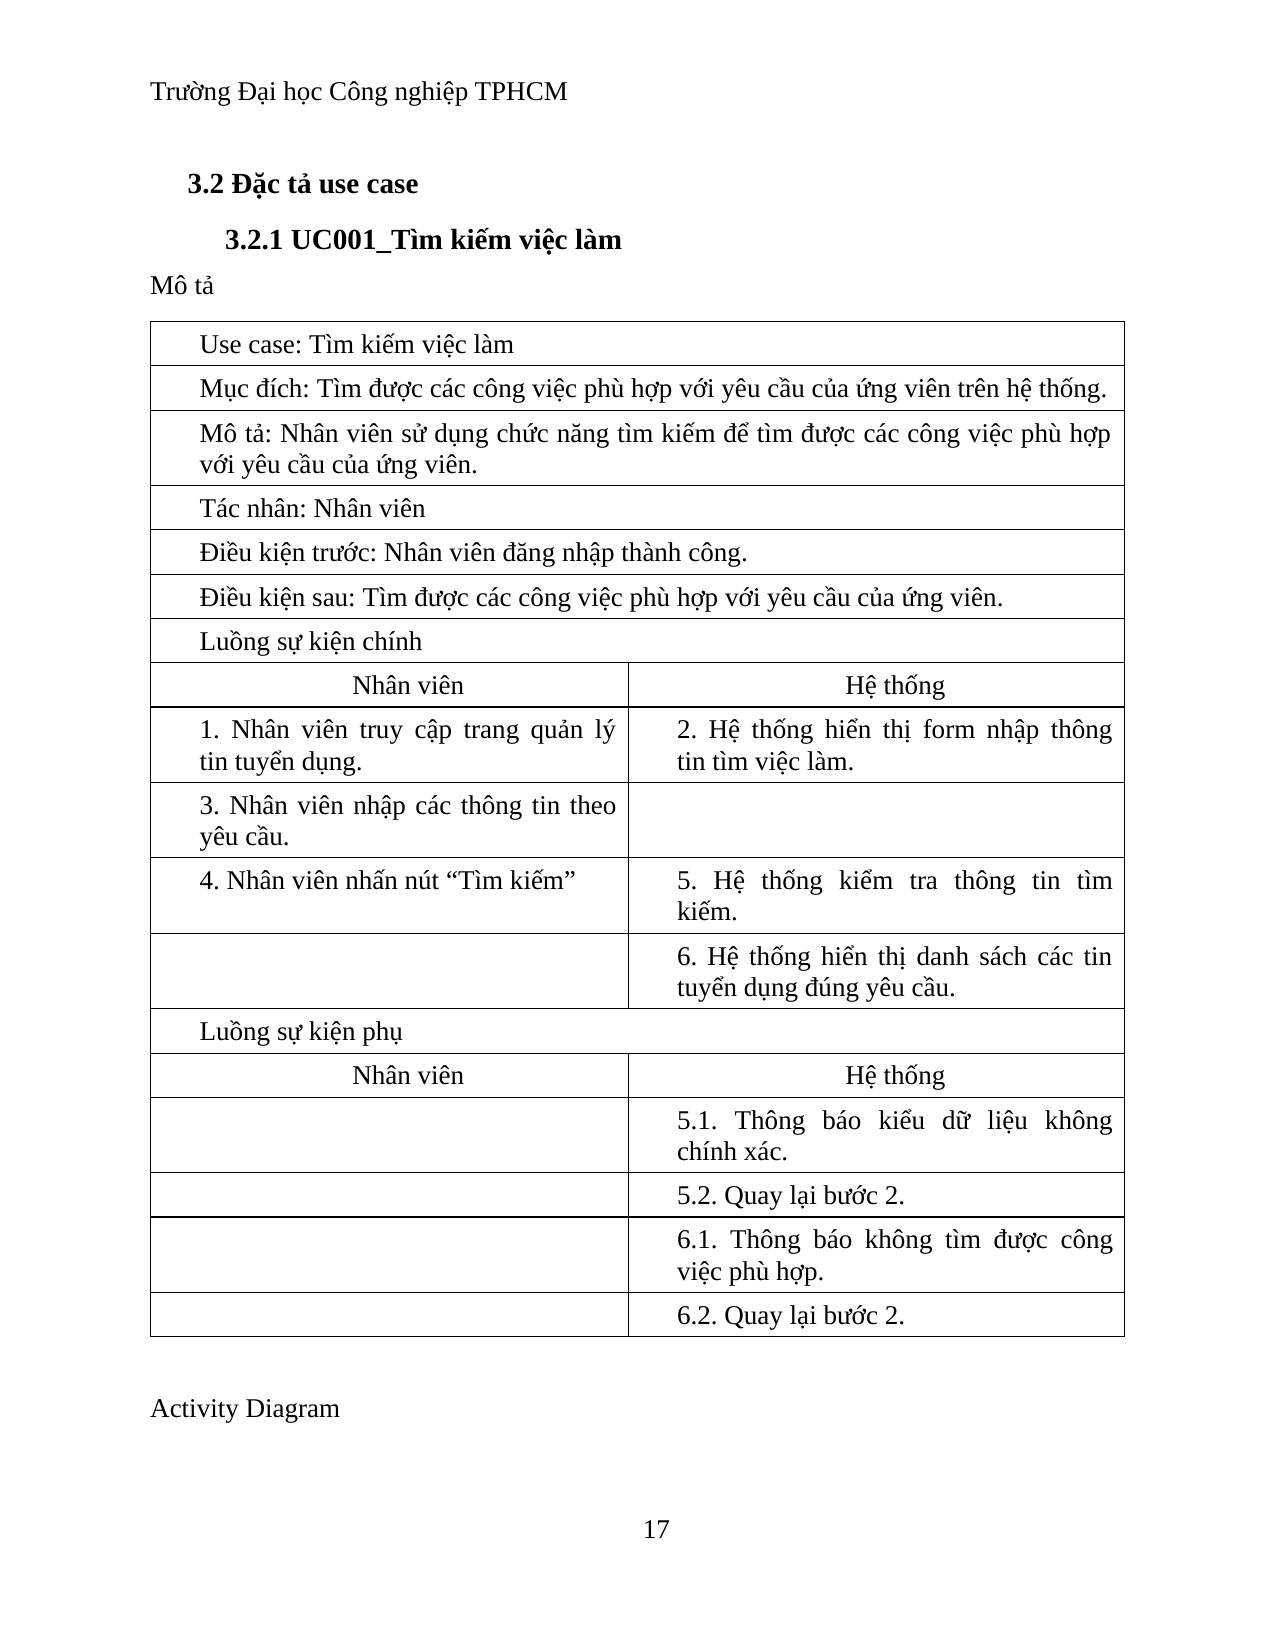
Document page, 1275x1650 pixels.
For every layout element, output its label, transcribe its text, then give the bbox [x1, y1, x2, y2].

table_cell [151, 1293, 628, 1336]
table_cell Luồng sự kiện chính [151, 619, 1124, 662]
table_cell 2. Hệ thống hiển thị form nhập thông tin tìm việc làm. [629, 708, 1124, 782]
table_cell 5.2. Quay lại bước 2. [629, 1173, 1124, 1216]
table_cell [151, 934, 628, 1008]
table_cell [151, 1173, 628, 1216]
table_cell Tác nhân: Nhân viên [151, 486, 1124, 529]
table_cell 6.1. Thông báo không tìm được công việc phù hợp. [629, 1218, 1124, 1292]
table_cell Nhân viên [151, 1054, 628, 1097]
table_cell Điều kiện sau: Tìm được các công việc phù hợp với yêu cầu của ứng viên. [151, 575, 1124, 618]
table_cell [151, 1218, 628, 1292]
text Mô tả [150, 269, 1125, 300]
table_cell Luồng sự kiện phụ [151, 1009, 1124, 1052]
table_cell Hệ thống [629, 663, 1124, 706]
subtitle UC001_Tìm kiếm việc làm [225, 222, 1125, 255]
table_cell 4. Nhân viên nhấn nút “Tìm kiếm” [151, 858, 628, 933]
table_cell [151, 1098, 628, 1172]
table_cell Điều kiện trước: Nhân viên đăng nhập thành công. [151, 530, 1124, 574]
table_cell 3. Nhân viên nhập các thông tin theo yêu cầu. [151, 783, 628, 857]
table_cell 5.1. Thông báo kiểu dữ liệu không chính xác. [629, 1098, 1124, 1172]
table_cell Mô tả: Nhân viên sử dụng chức năng tìm kiếm để tìm được các công việc phù hợp với yêu cầu của ứng viên. [151, 411, 1124, 485]
table_cell Mục đích: Tìm được các công việc phù hợp với yêu cầu của ứng viên trên hệ thống. [151, 366, 1124, 410]
table_cell 6. Hệ thống hiển thị danh sách các tin tuyển dụng đúng yêu cầu. [629, 934, 1124, 1008]
table_cell Hệ thống [629, 1054, 1124, 1097]
table_cell [629, 783, 1124, 857]
table_cell 1. Nhân viên truy cập trang quản lý tin tuyển dụng. [151, 708, 628, 782]
table_cell 6.2. Quay lại bước 2. [629, 1293, 1124, 1336]
table_cell 5. Hệ thống kiểm tra thông tin tìm kiếm. [629, 858, 1124, 933]
subtitle Đặc tả use case [187, 167, 1125, 200]
table_header Use case: Tìm kiếm việc làm [151, 322, 1124, 365]
text Activity Diagram [150, 1392, 1125, 1423]
table_cell Nhân viên [151, 663, 628, 706]
